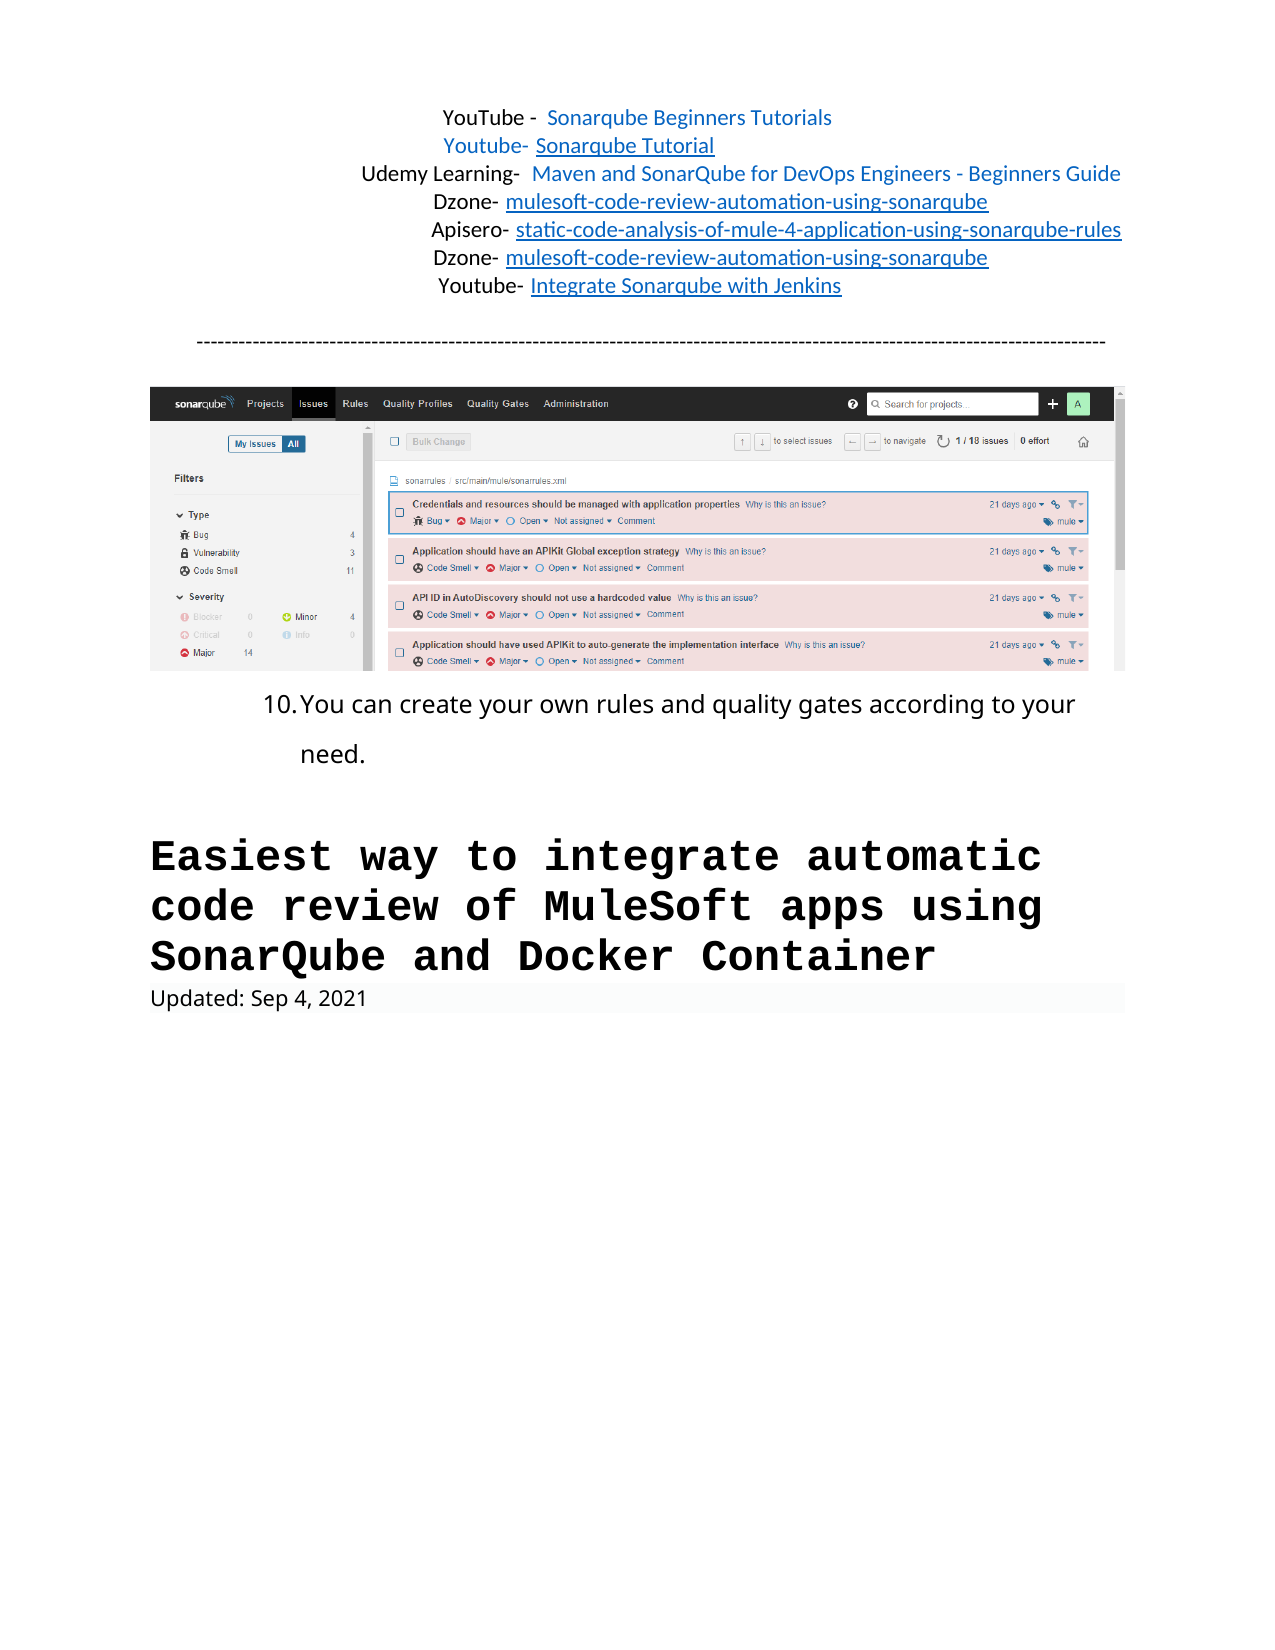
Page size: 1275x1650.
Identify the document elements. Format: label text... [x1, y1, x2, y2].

subtitle Easiest way to integrate automatic code review of MuleSoft apps using SonarQube and Docker Container [150, 834, 1125, 983]
text Updated: Sep 4, 2021 [150, 983, 1125, 1013]
list You can create your own rules and quality gates according to your need. [262, 671, 1125, 771]
picture [150, 383, 1125, 671]
